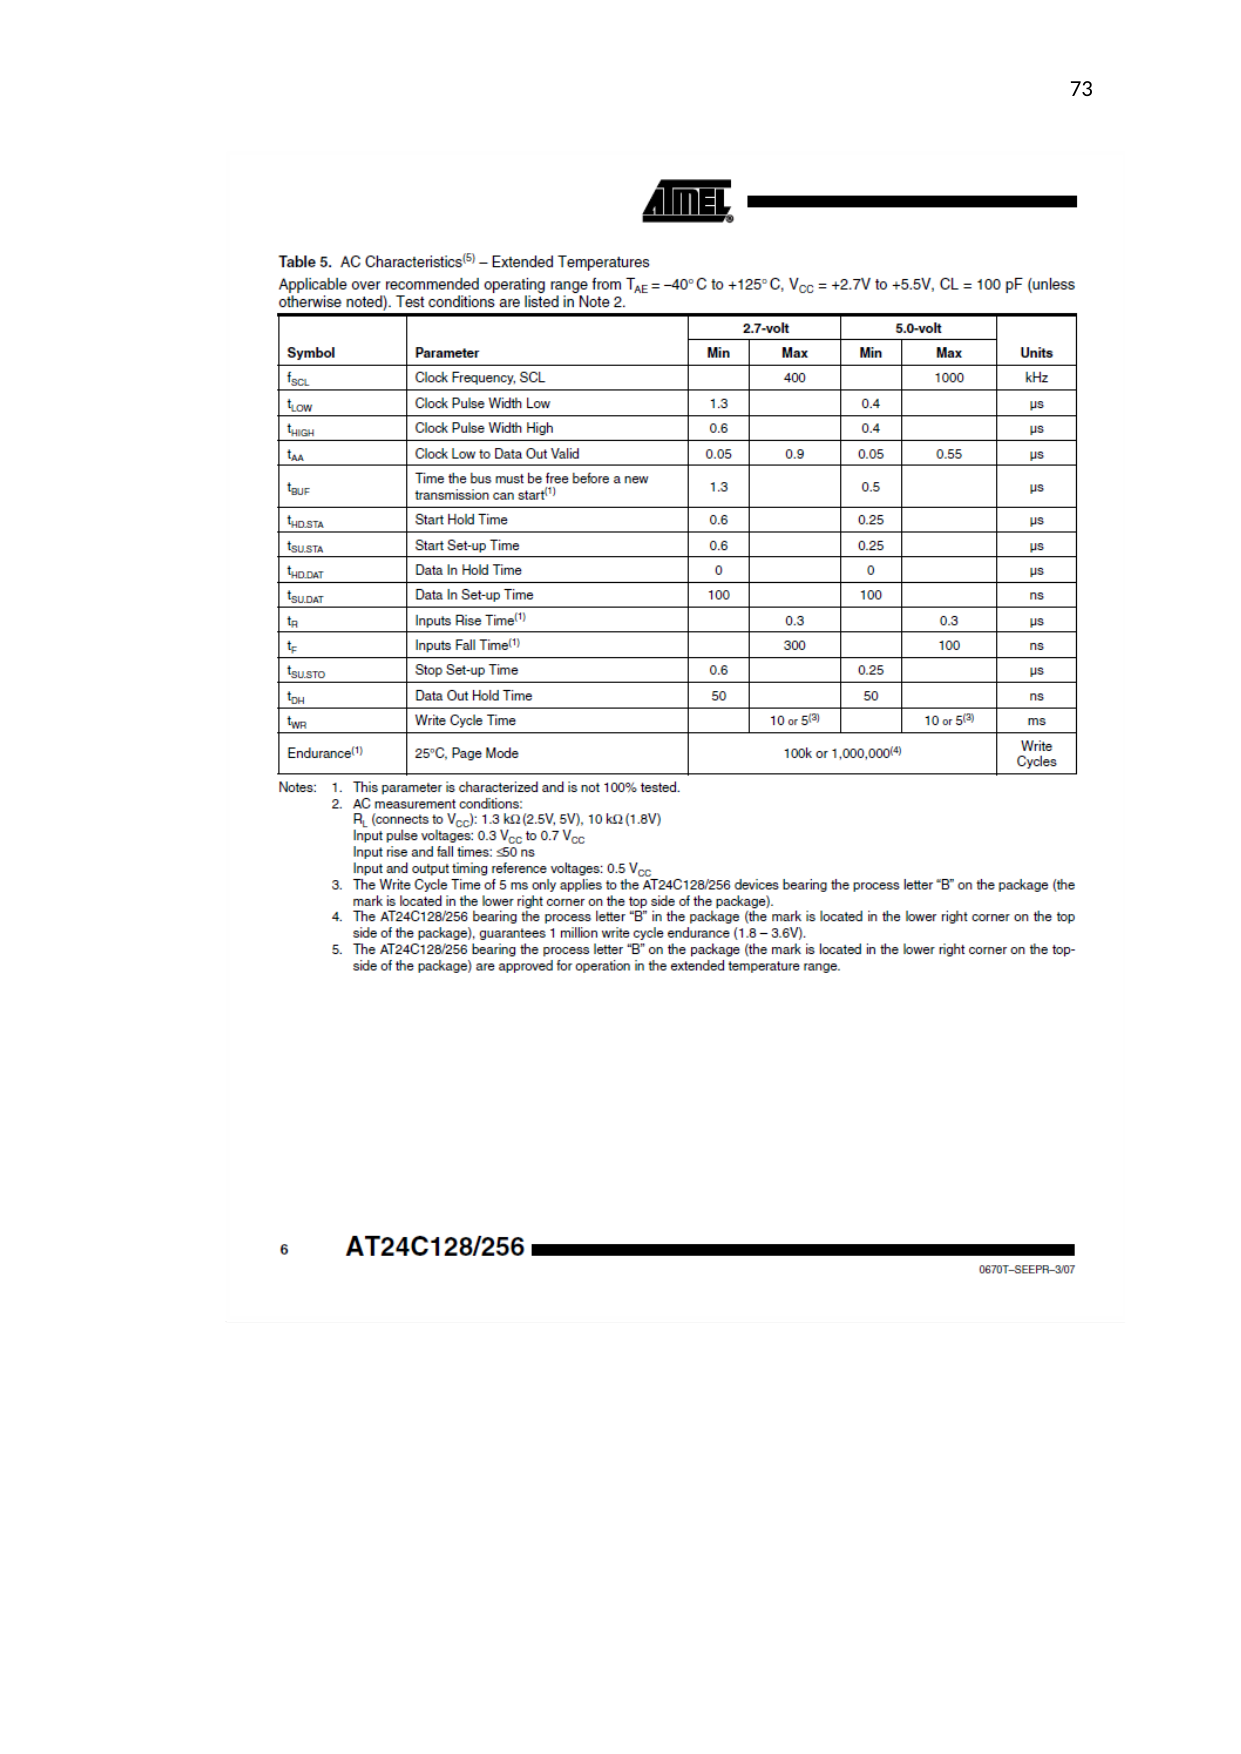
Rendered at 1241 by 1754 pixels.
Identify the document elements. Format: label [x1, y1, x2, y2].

picture [225, 150, 1125, 1323]
